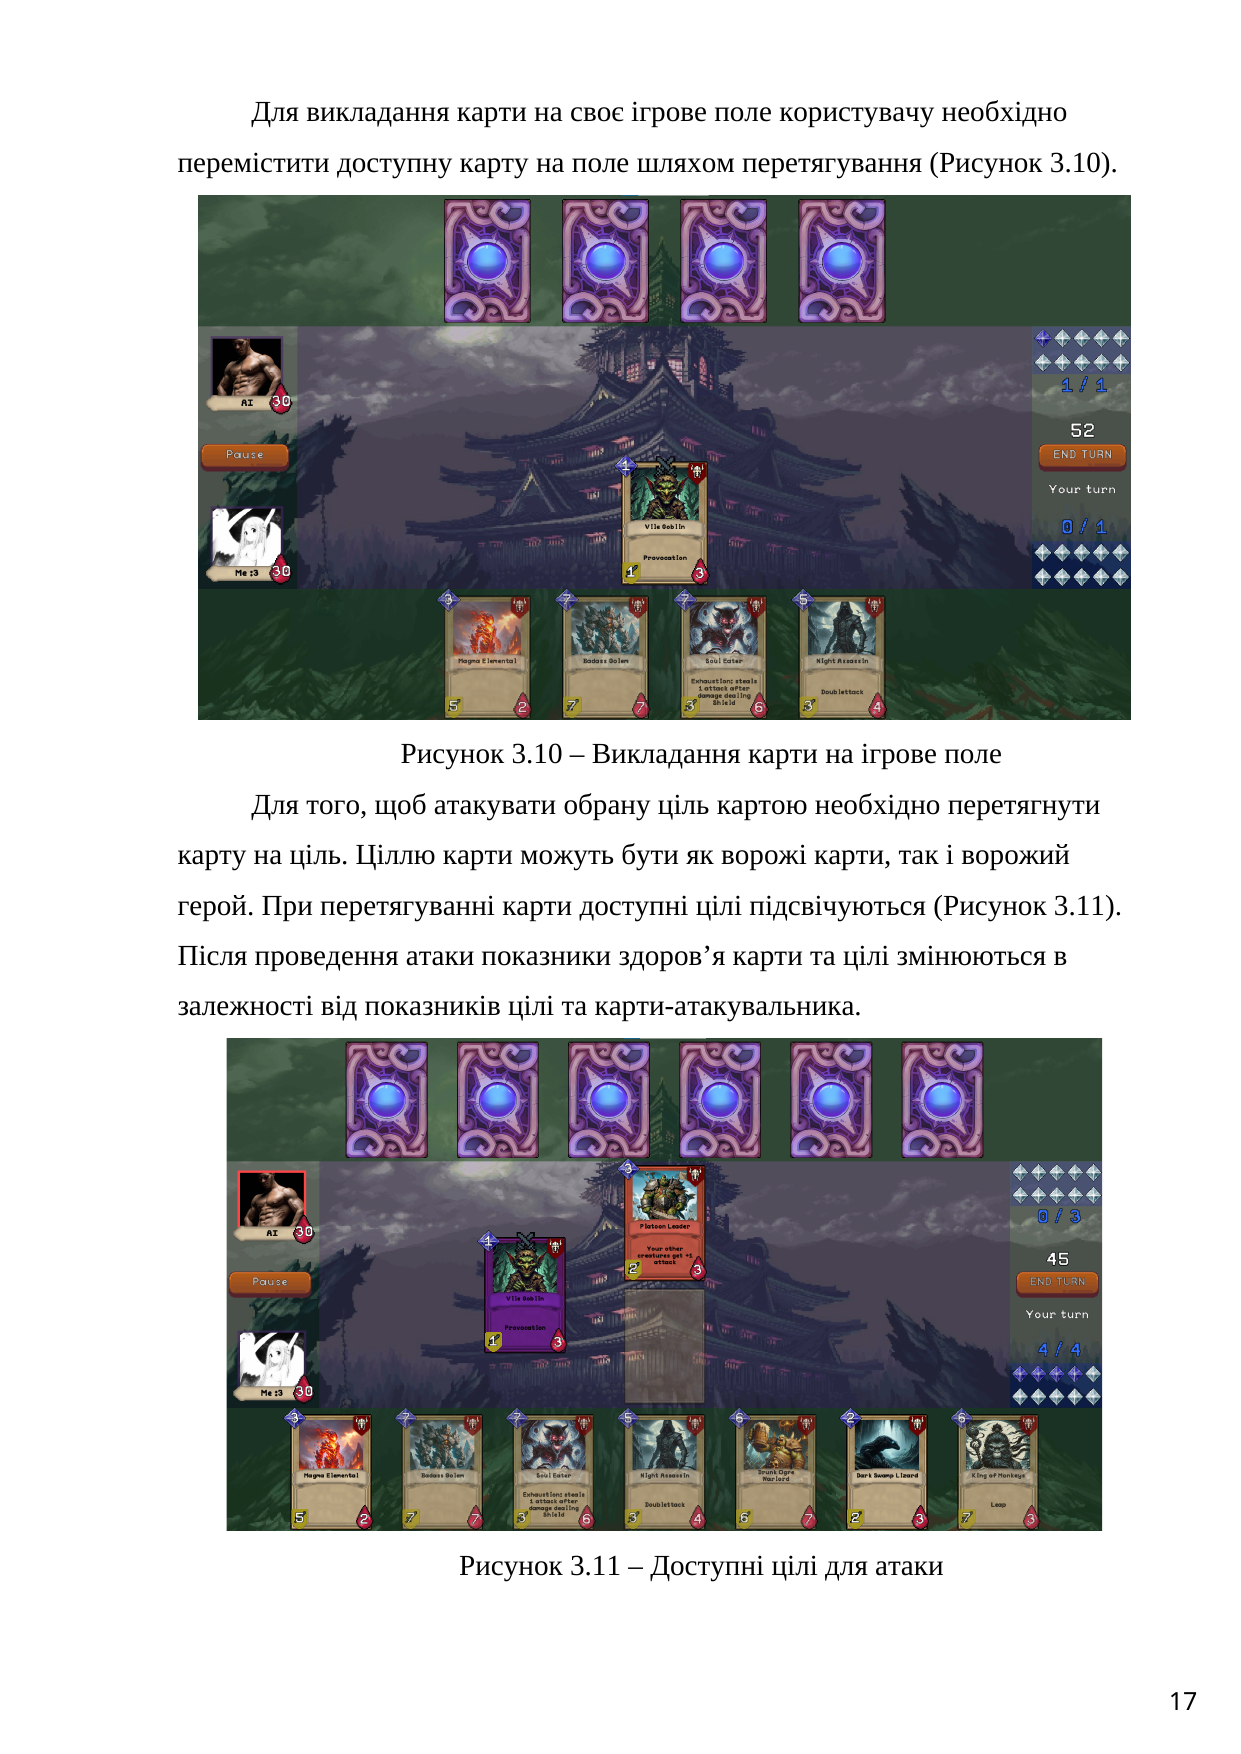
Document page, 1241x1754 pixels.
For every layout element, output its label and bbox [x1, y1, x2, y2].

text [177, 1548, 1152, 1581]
picture [226, 1038, 1103, 1531]
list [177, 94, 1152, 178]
picture [198, 195, 1131, 720]
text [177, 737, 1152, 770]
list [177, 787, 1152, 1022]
